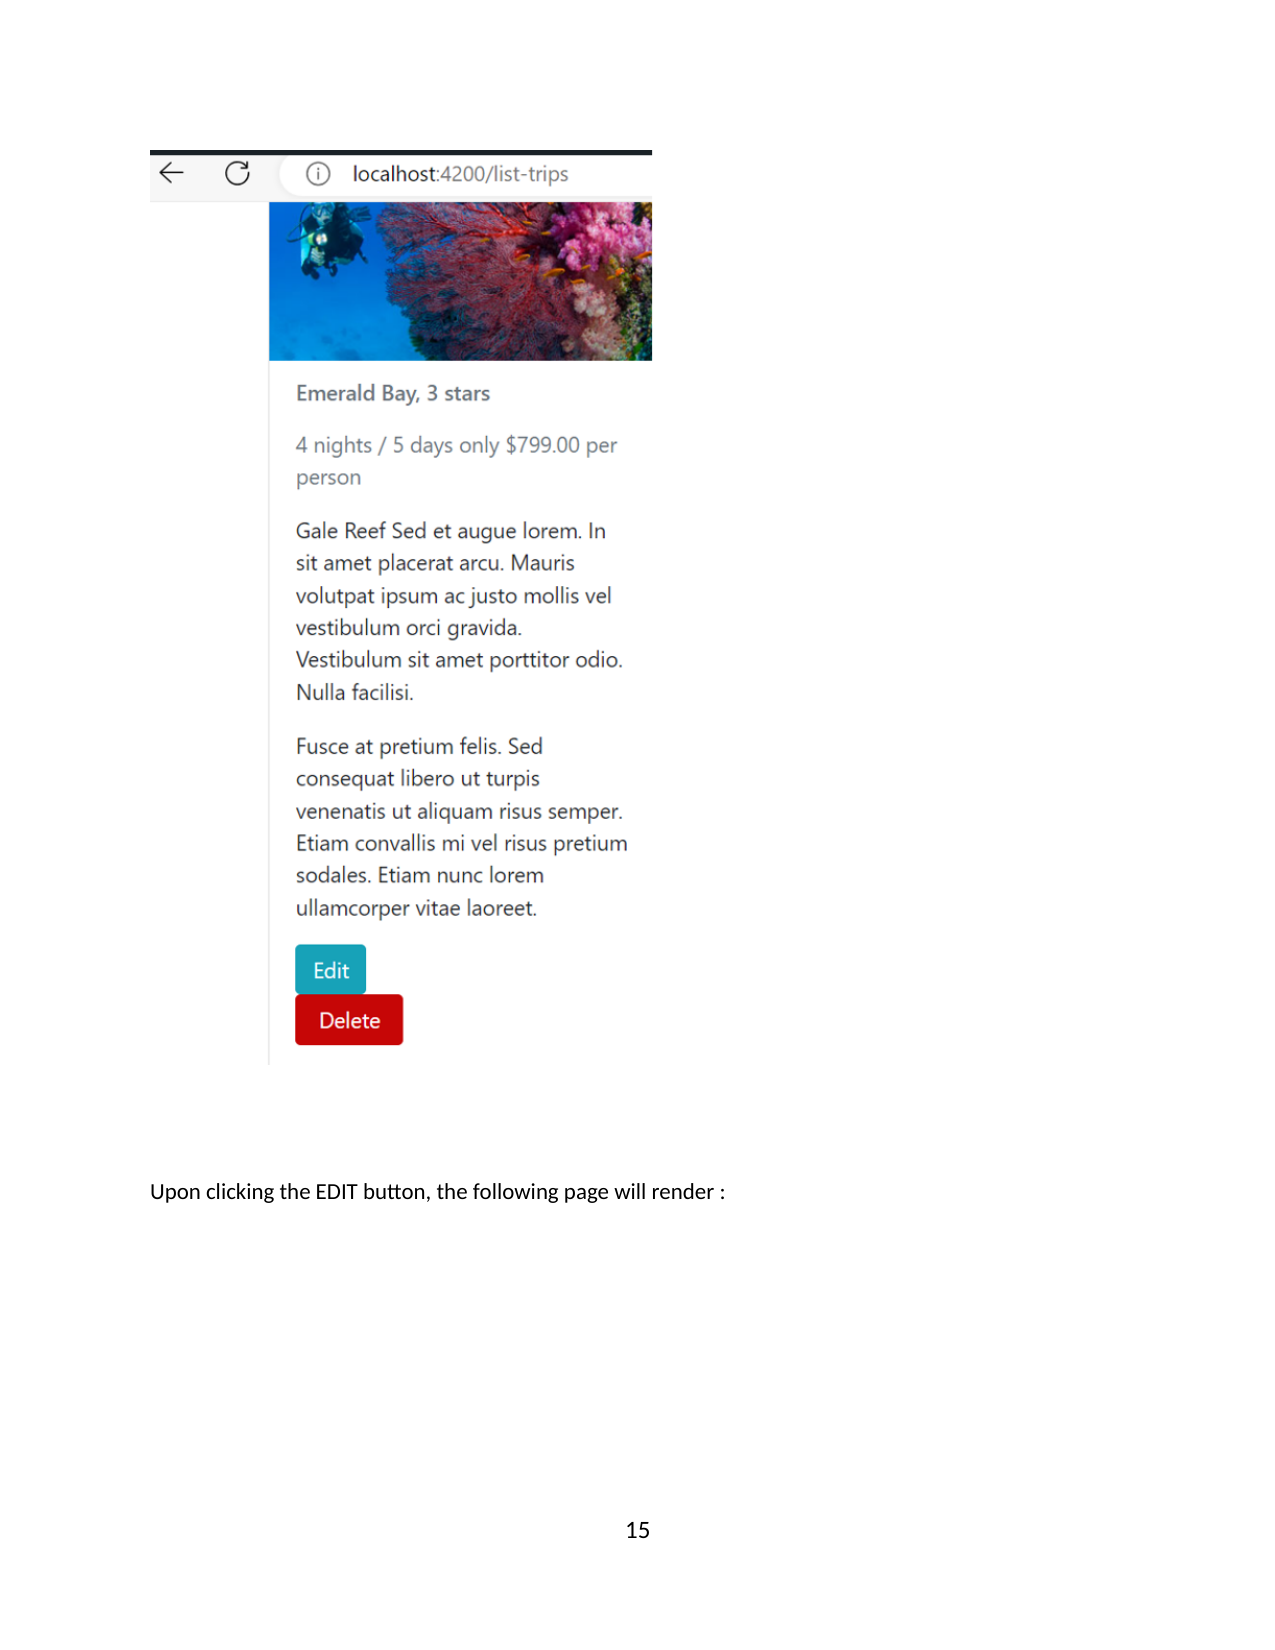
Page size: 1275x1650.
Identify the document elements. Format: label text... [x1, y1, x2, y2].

text Upon clicking the EDIT button, the following page will render : [150, 1177, 1125, 1205]
picture [150, 150, 653, 1065]
